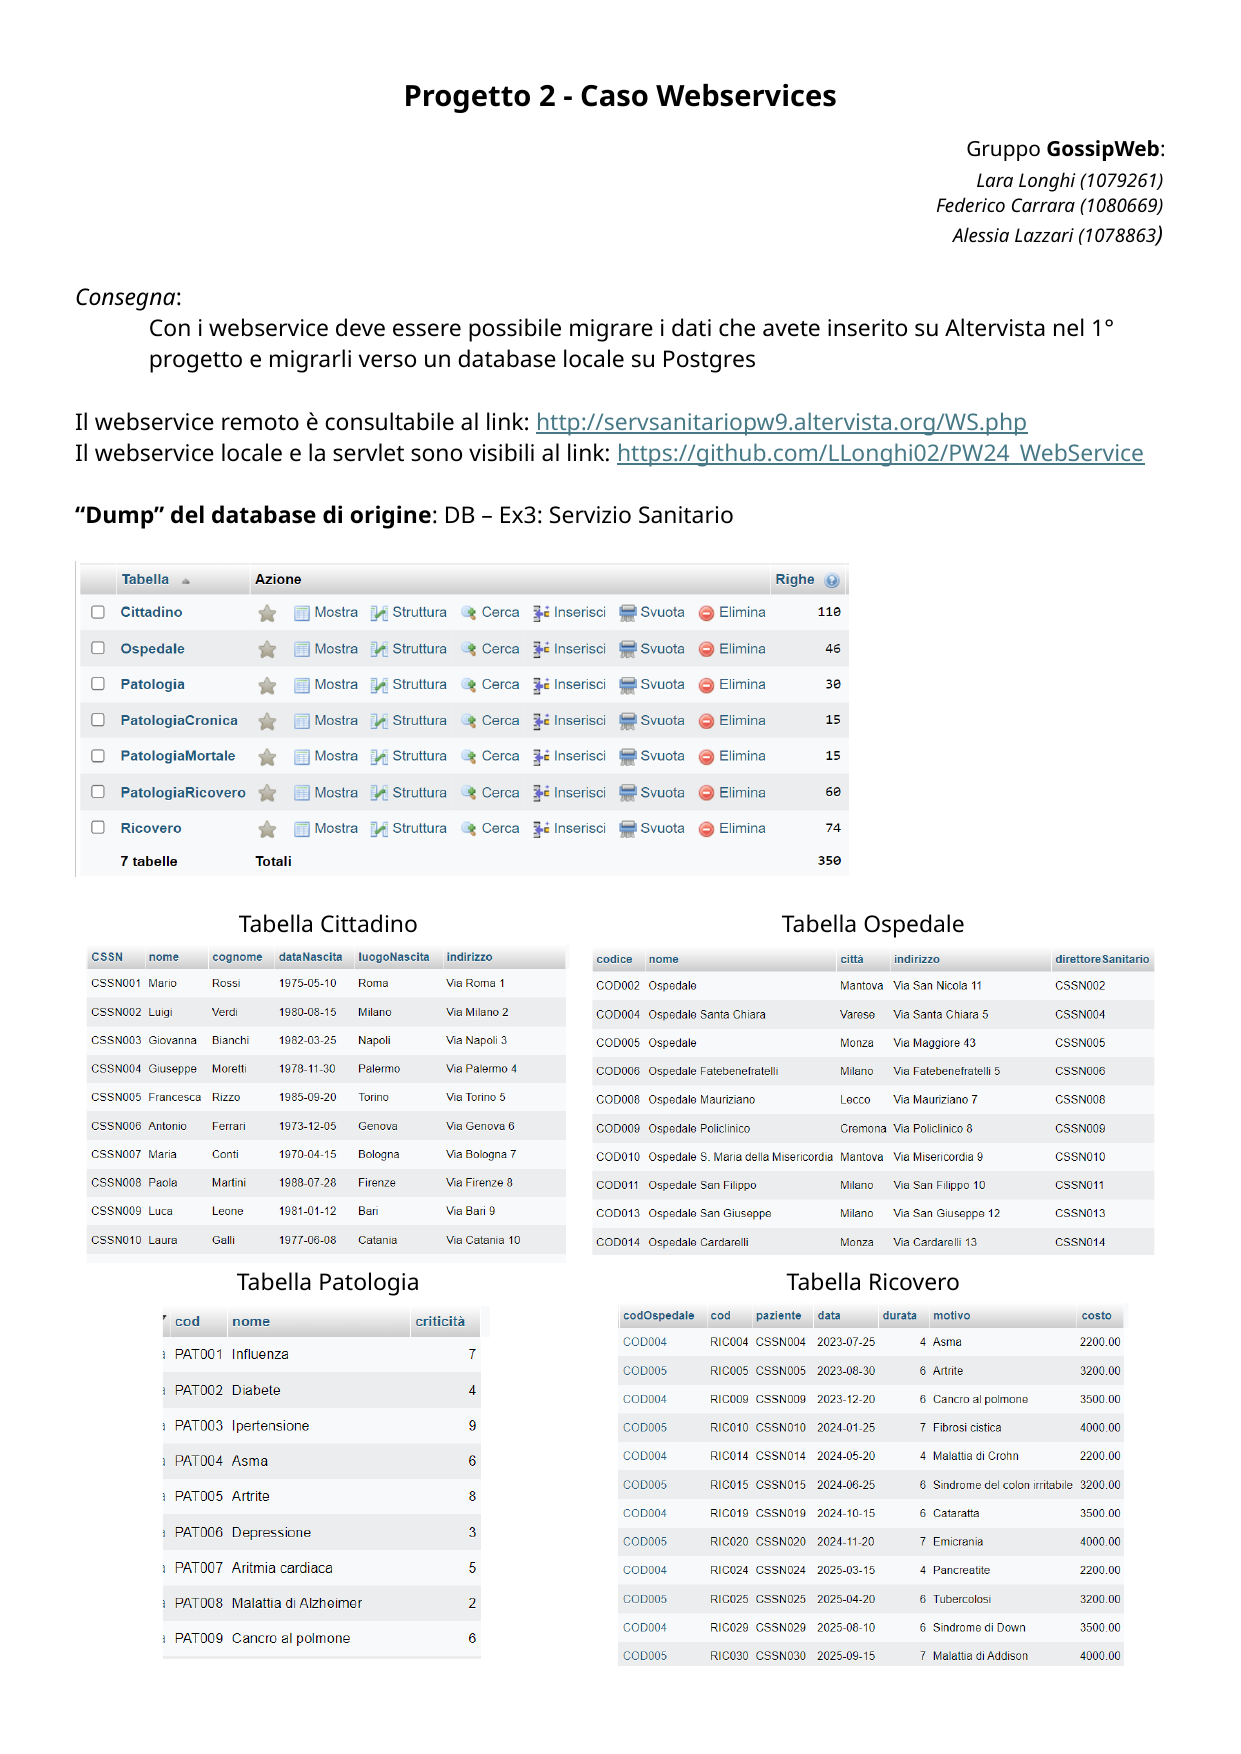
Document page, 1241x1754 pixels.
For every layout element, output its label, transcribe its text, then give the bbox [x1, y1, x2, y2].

picture [162, 1302, 494, 1659]
table_cell Tabella Ricovero [581, 1266, 1165, 1666]
table_cell Tabella Patologia [75, 1266, 581, 1666]
picture [75, 561, 849, 877]
picture [618, 1302, 1129, 1666]
picture [592, 944, 1155, 1255]
text Gruppo GossipWeb: [75, 134, 1165, 163]
text Il webservice locale e la servlet sono visibili al link: https://github.com/LLonghi02/PW24_WebService [75, 437, 1165, 468]
picture [86, 944, 570, 1263]
text Progetto 2 - Caso Webservices [75, 75, 1165, 115]
text Lara Longhi (1079261) [75, 167, 1165, 193]
text Con i webservice deve essere possibile migrare i dati che avete inserito su Altervista nel 1° progetto e migrarli verso un database locale su Postgres [149, 312, 1165, 374]
text “Dump” del database di origine: DB – Ex3: Servizio Sanitario [75, 499, 1165, 531]
text Alessia Lazzari (1078863) [75, 218, 1165, 249]
text Federico Carrara (1080669) [75, 193, 1165, 218]
table_header Tabella Ospedale [581, 908, 1165, 1266]
table_header Tabella Cittadino [75, 908, 581, 1266]
text Consegna: [75, 281, 1165, 312]
text Il webservice remoto è consultabile al link: http://servsanitariopw9.altervista.org/WS.php [75, 406, 1165, 437]
